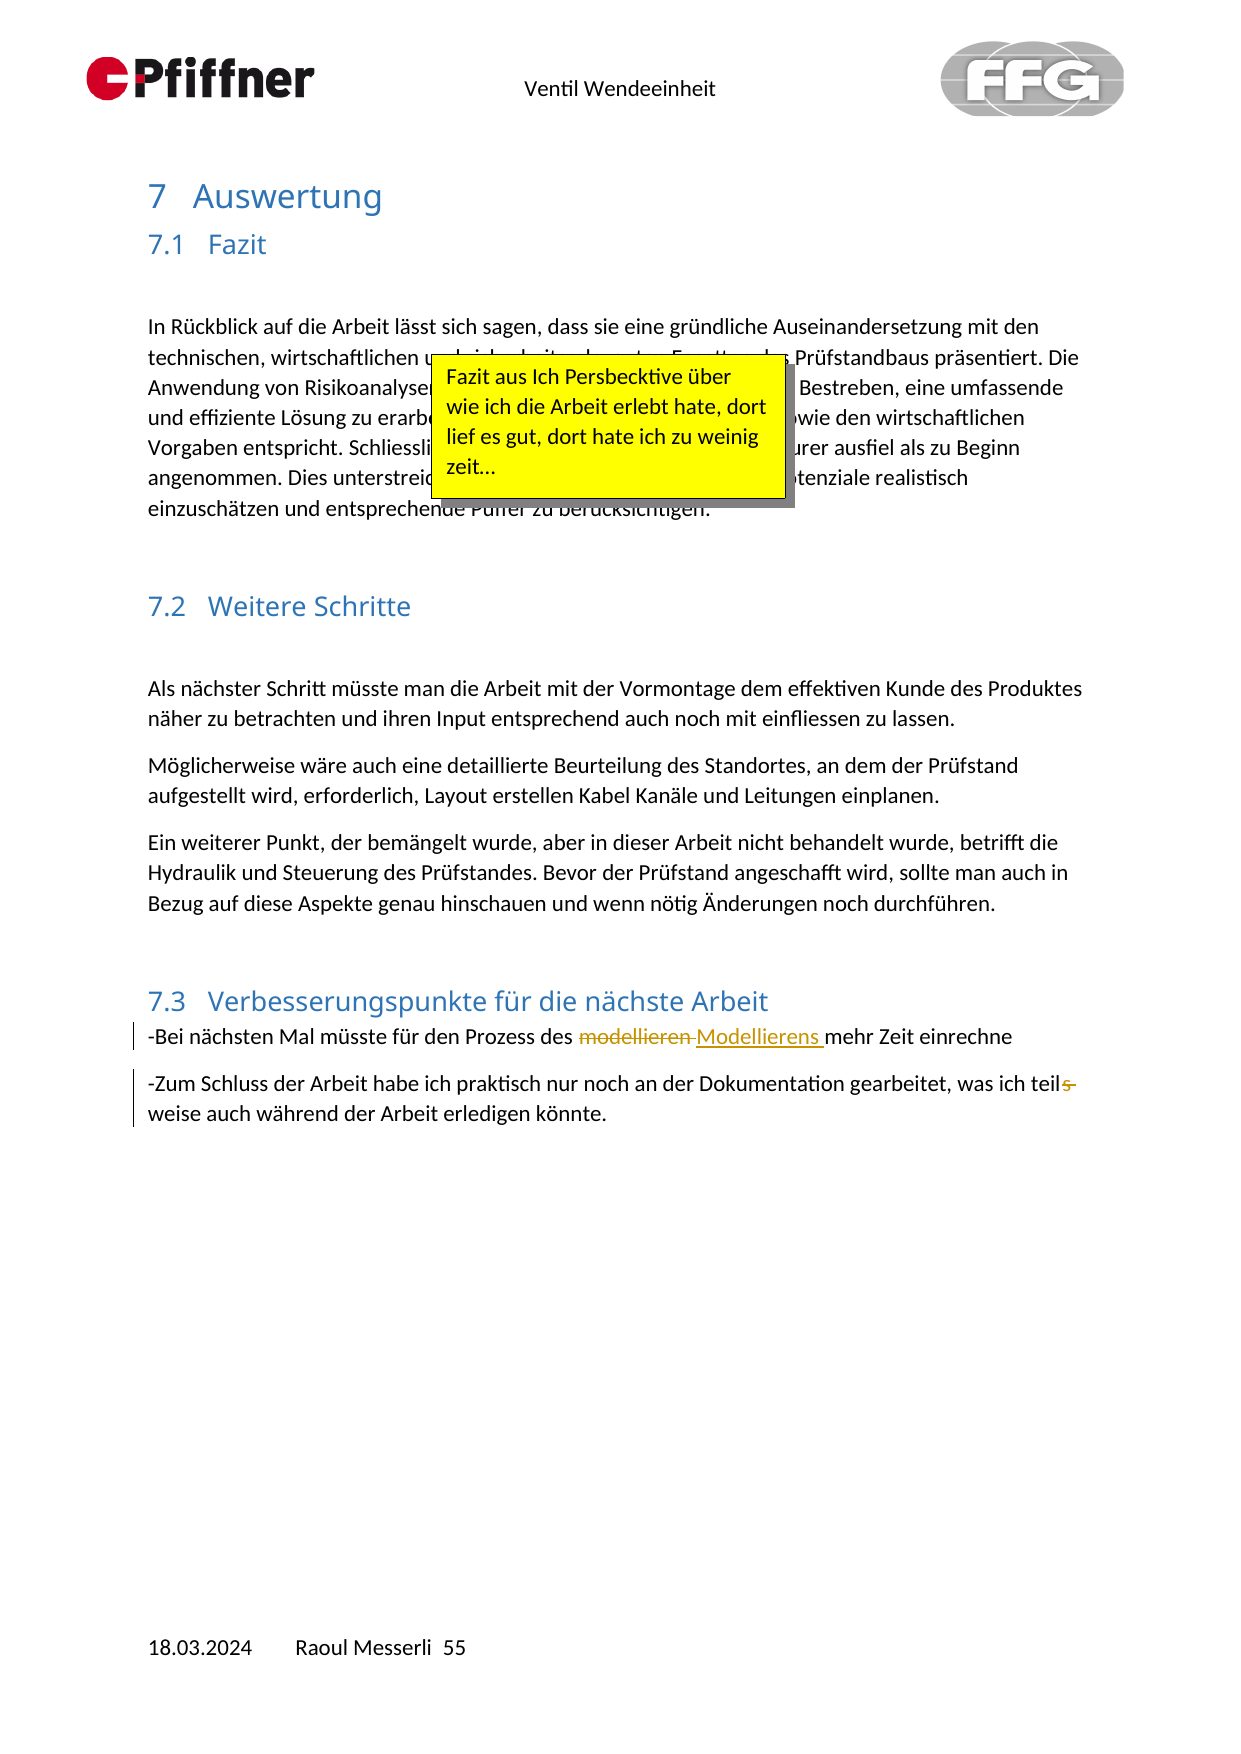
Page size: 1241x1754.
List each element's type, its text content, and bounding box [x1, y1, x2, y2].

text Als nächster Schritt müsste man die Arbeit mit der Vormontage dem effektiven Kunde des Produktes näher zu betrachten und ihren Input entsprechend auch noch mit einfliessen zu lassen. [148, 674, 1092, 732]
picture [86, 57, 315, 101]
subtitle Verbesserungspunkte für die nächste Arbeit [148, 982, 1092, 1019]
text In Rückblick auf die Arbeit lässt sich sagen, dass sie eine gründliche Auseinandersetzung mit den technischen, wirtschaftlichen und sicherheitsrelevanten Facetten des Prüfstandbaus präsentiert. Die Anwendung von Risikoanalysen und Kostenvergleichen reflektiert das Bestreben, eine umfassende und effiziente Lösung zu erarbeiten, die den technischen Standards sowie den wirtschaftlichen Vorgaben entspricht. Schliesslich zeigte sich, dass die Konstruktion teurer ausfiel als zu Beginn angenommen. Dies unterstreicht jedoch die Notwendigkeit, Kostenpotenziale realistisch einzuschätzen und entsprechende Puffer zu berücksichtigen. [148, 312, 1092, 522]
subtitle Weitere Schritte [148, 587, 1092, 624]
text Möglicherweise wäre auch eine detaillierte Beurteilung des Standortes, an dem der Prüfstand aufgestellt wird, erforderlich, Layout erstellen Kabel Kanäle und Leitungen einplanen. [148, 751, 1092, 809]
text -Zum Schluss der Arbeit habe ich praktisch nur noch an der Dokumentation gearbeitet, was ich teilweise auch während der Arbeit erledigen könnte. [148, 1069, 1092, 1127]
text -Bei nächsten Mal müsste für den Prozess des mehr Zeit einrechne [148, 1022, 1092, 1050]
subtitle Auswertung [148, 173, 1092, 218]
text Ein weiterer Punkt, der bemängelt wurde, aber in dieser Arbeit nicht behandelt wurde, betrifft die Hydraulik und Steuerung des Prüfstandes. Bevor der Prüfstand angeschafft wird, sollte man auch in Bezug auf diese Aspekte genau hinschauen und wenn nötig Änderungen noch durchführen. [148, 828, 1092, 917]
subtitle Fazit [148, 226, 1092, 263]
picture [939, 41, 1124, 116]
